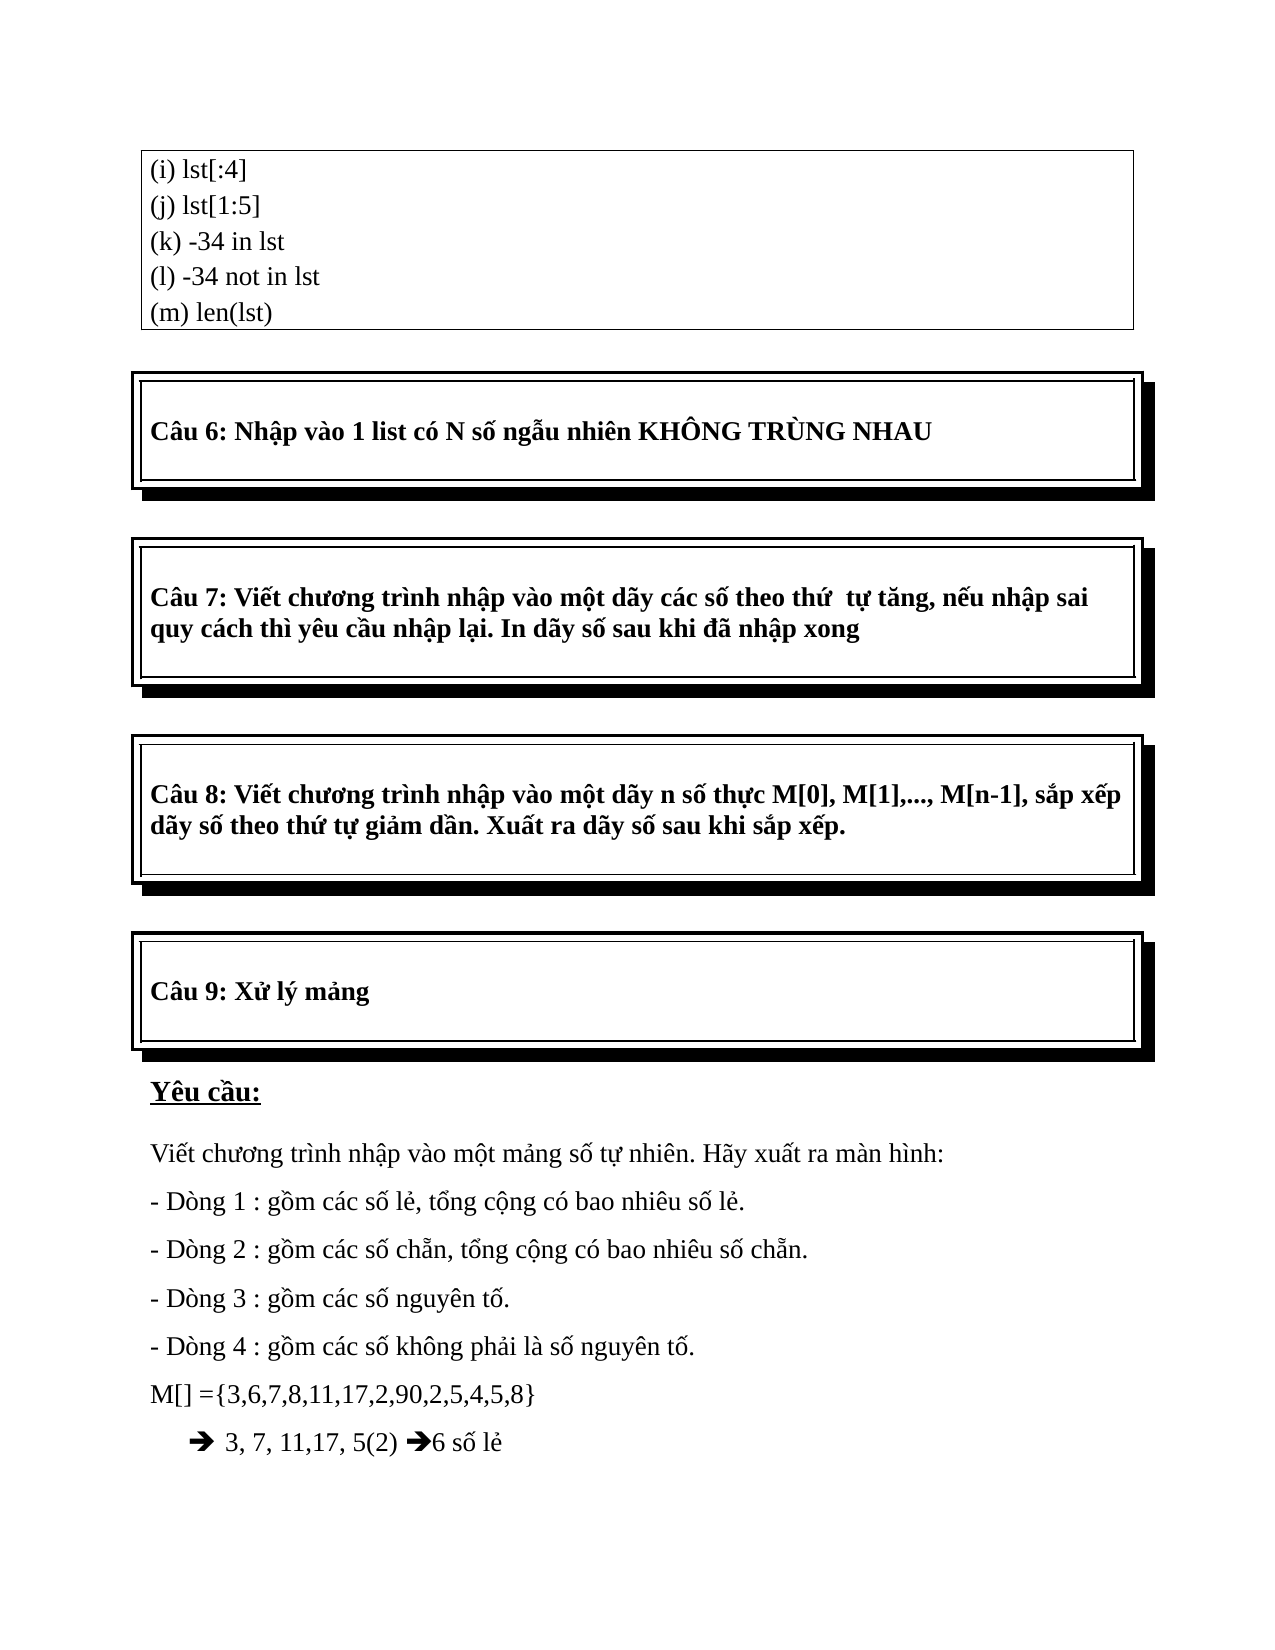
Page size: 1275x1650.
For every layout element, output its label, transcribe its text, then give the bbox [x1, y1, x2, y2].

text M[] ={3,6,7,8,11,17,2,90,2,5,4,5,8} [150, 1378, 1125, 1409]
text (k) -34 in lst [142, 221, 1133, 256]
text (m) len(lst) [142, 293, 1133, 329]
text Câu 7: Viết chương trình nhập vào một dãy các số theo thứ tự tăng, nếu nhập sai quy cách thì yêu cầu nhập lại. In dãy số sau khi đã nhập xong [150, 581, 1125, 643]
text (j) lst[1:5] [142, 186, 1133, 220]
text Câu 6: Nhập vào 1 list có N số ngẫu nhiên KHÔNG TRÙNG NHAU [150, 415, 1125, 446]
text Câu 9: Xử lý mảng [150, 976, 1125, 1007]
text Câu 8: Viết chương trình nhập vào một dãy n số thực M[0], M[1],..., M[n-1], sắp xếp dãy số theo thứ tự giảm dần. Xuất ra dãy số sau khi sắp xếp. [150, 778, 1125, 841]
text - Dòng 2 : gồm các số chẵn, tổng cộng có bao nhiêu số chẵn. [150, 1233, 1125, 1265]
text (l) -34 not in lst [142, 257, 1133, 291]
text Yêu cầu: [150, 1074, 1125, 1108]
text - Dòng 3 : gồm các số nguyên tố. [150, 1282, 1125, 1313]
text - Dòng 1 : gồm các số lẻ, tổng cộng có bao nhiêu số lẻ. [150, 1185, 1125, 1216]
text - Dòng 4 : gồm các số không phải là số nguyên tố. [150, 1330, 1125, 1361]
text Viết chương trình nhập vào một mảng số tự nhiên. Hãy xuất ra màn hình: [150, 1137, 1125, 1168]
text (i) lst[:4] [142, 151, 1133, 184]
list 3, 7, 11,17, 5(2) 6 số lẻ [187, 1426, 1125, 1458]
